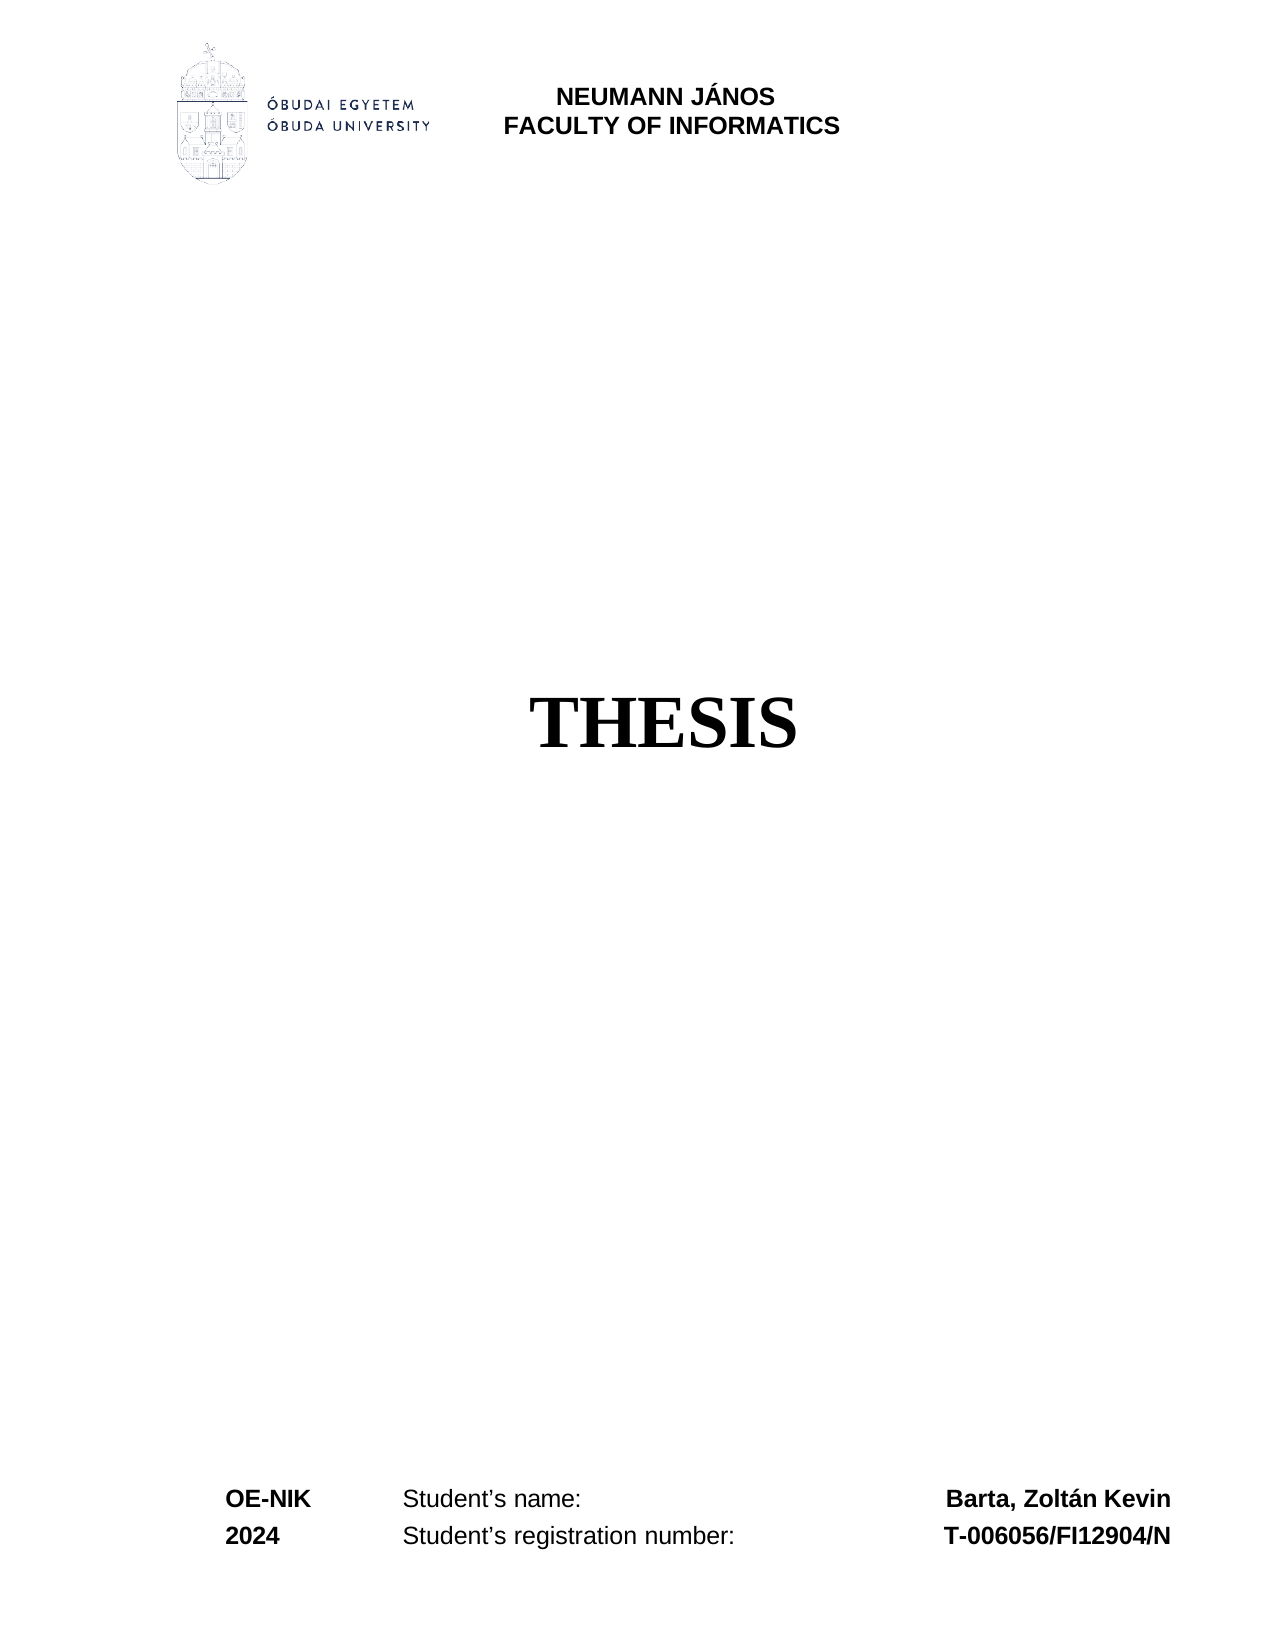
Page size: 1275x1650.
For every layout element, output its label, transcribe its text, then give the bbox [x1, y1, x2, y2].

text FACULTY OF INFORMATICS [457, 112, 1125, 140]
text THESIS [457, 677, 872, 763]
table_cell T-006056/FI12904/N [851, 1519, 1176, 1552]
table_header Student’s name: [358, 1485, 851, 1518]
table_cell Student’s registration number: [358, 1519, 851, 1552]
table_header Barta, Zoltán Kevin [851, 1485, 1176, 1518]
picture [177, 43, 248, 185]
table_cell 2024 [220, 1519, 357, 1552]
picture [267, 96, 430, 131]
text NEUMANN JÁNOS [457, 83, 875, 112]
table_header OE-NIK [220, 1485, 357, 1518]
